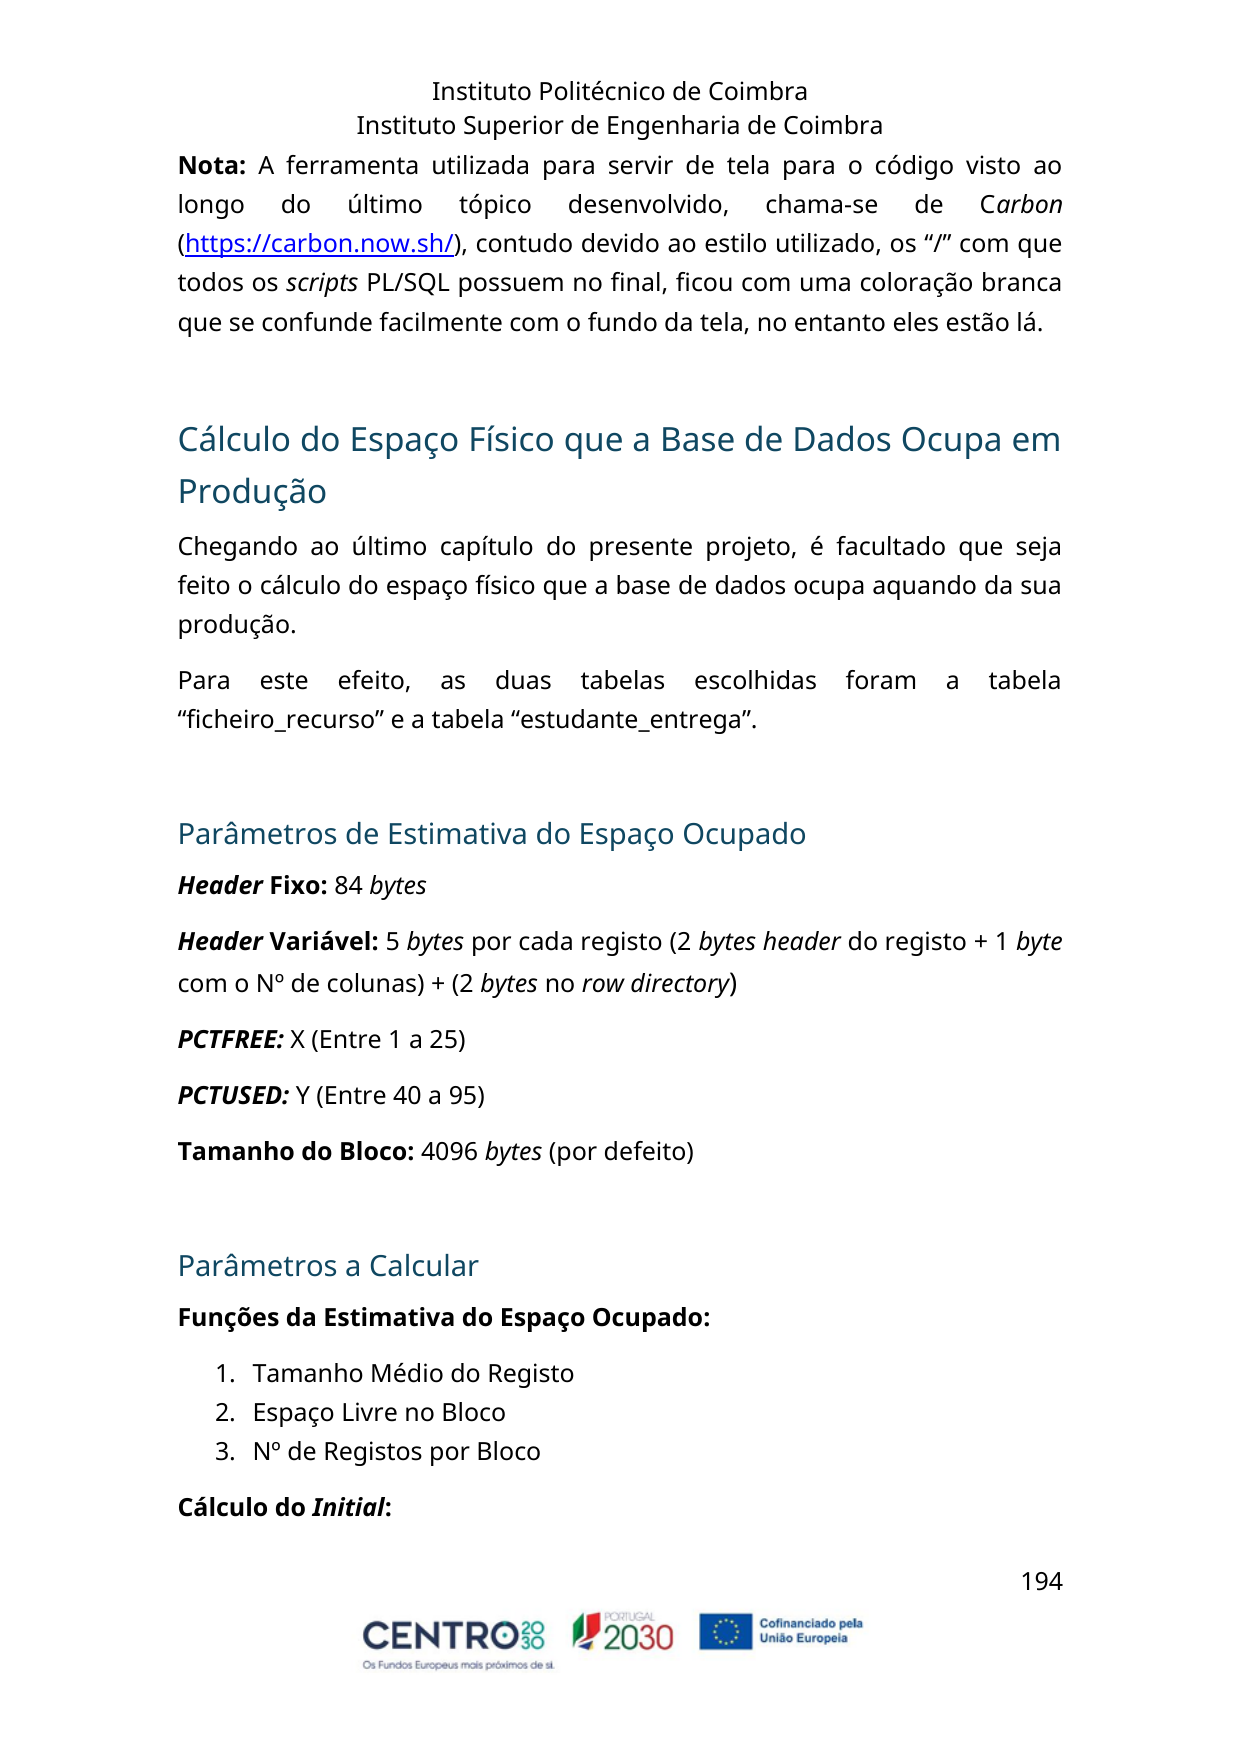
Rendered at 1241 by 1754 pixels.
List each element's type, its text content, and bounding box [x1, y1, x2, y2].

subtitle Cálculo do Espaço Físico que a Base de Dados Ocupa em Produção [177, 416, 1063, 513]
subtitle Parâmetros a Calcular [177, 1245, 1063, 1285]
picture [349, 1597, 891, 1681]
text Funções da Estimativa do Espaço Ocupado: [177, 1299, 1063, 1333]
text Header Variável: 5 bytes por cada registo (2 bytes header do registo + 1 byte com o Nº de colunas) + (2 bytes no row directory) [177, 923, 1063, 1000]
text PCTUSED: Y (Entre 40 a 95) [177, 1078, 1063, 1112]
list Tamanho Médio do Registo [215, 1355, 1063, 1389]
list Espaço Livre no Bloco [215, 1394, 1063, 1428]
text Nota: A ferramenta utilizada para servir de tela para o código visto ao longo do último tópico desenvolvido, chama-se de Carbon (https://carbon.now.sh/), contudo devido ao estilo utilizado, os “/” com que todos os scripts PL/SQL possuem no final, ficou com uma coloração branca que se confunde facilmente com o fundo da tela, no entanto eles estão lá. [177, 148, 1063, 338]
text Tamanho do Bloco: 4096 bytes (por defeito) [177, 1134, 1063, 1168]
text PCTFREE: X (Entre 1 a 25) [177, 1022, 1063, 1056]
list Nº de Registos por Bloco [215, 1433, 1063, 1468]
text Chegando ao último capítulo do presente projeto, é facultado que seja feito o cálculo do espaço físico que a base de dados ocupa aquando da sua produção. [177, 529, 1063, 641]
subtitle Parâmetros de Estimativa do Espaço Ocupado [177, 814, 1063, 853]
text Cálculo do Initial: [177, 1489, 1063, 1523]
text Header Fixo: 84 bytes [177, 868, 1063, 902]
text Para este efeito, as duas tabelas escolhidas foram a tabela “ficheiro_recurso” e a tabela “estudante_entrega”. [177, 663, 1063, 736]
